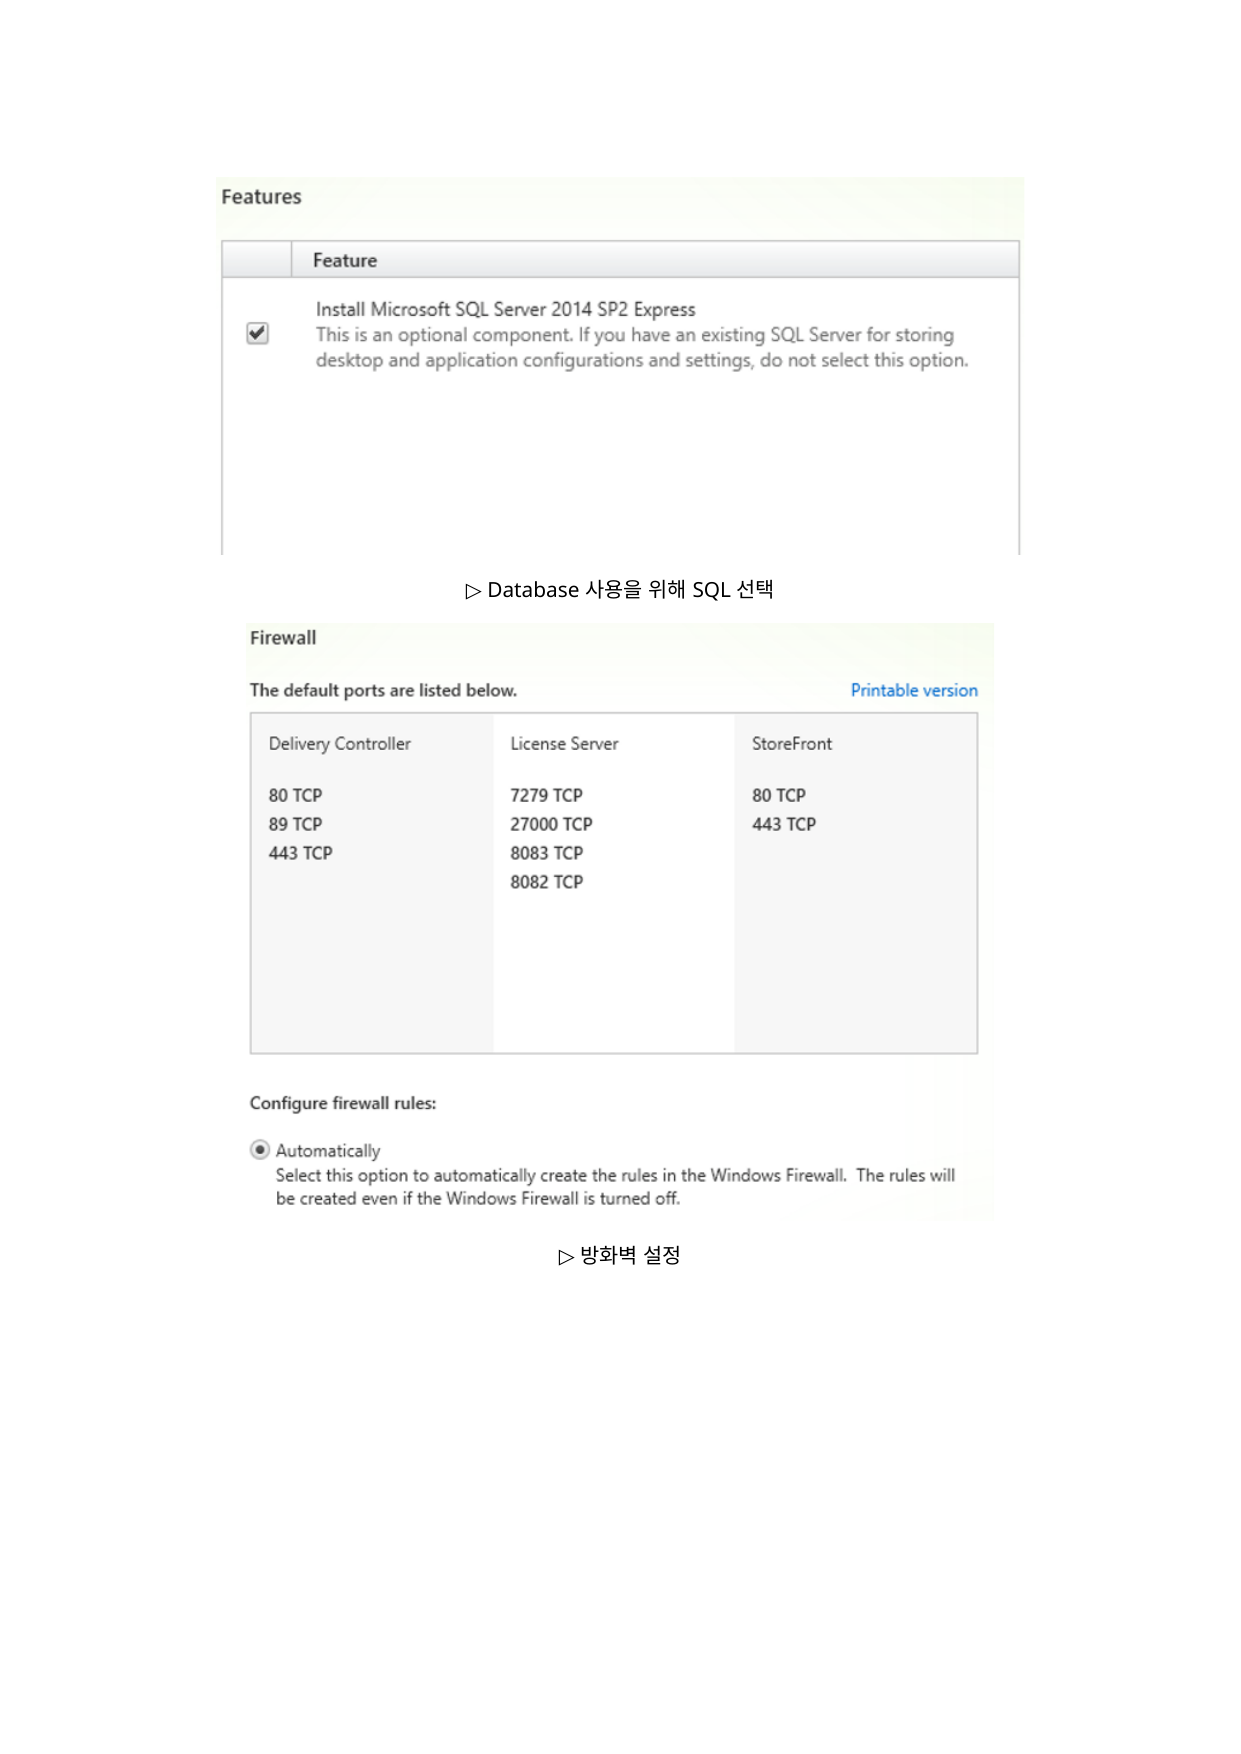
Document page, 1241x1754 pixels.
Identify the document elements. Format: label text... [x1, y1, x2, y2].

picture [246, 623, 995, 1221]
text ▷ Database 사용을 위해 SQL 선택 [150, 574, 1090, 604]
text ▷ 방화벽 설정 [150, 1239, 1090, 1269]
picture [216, 177, 1025, 555]
